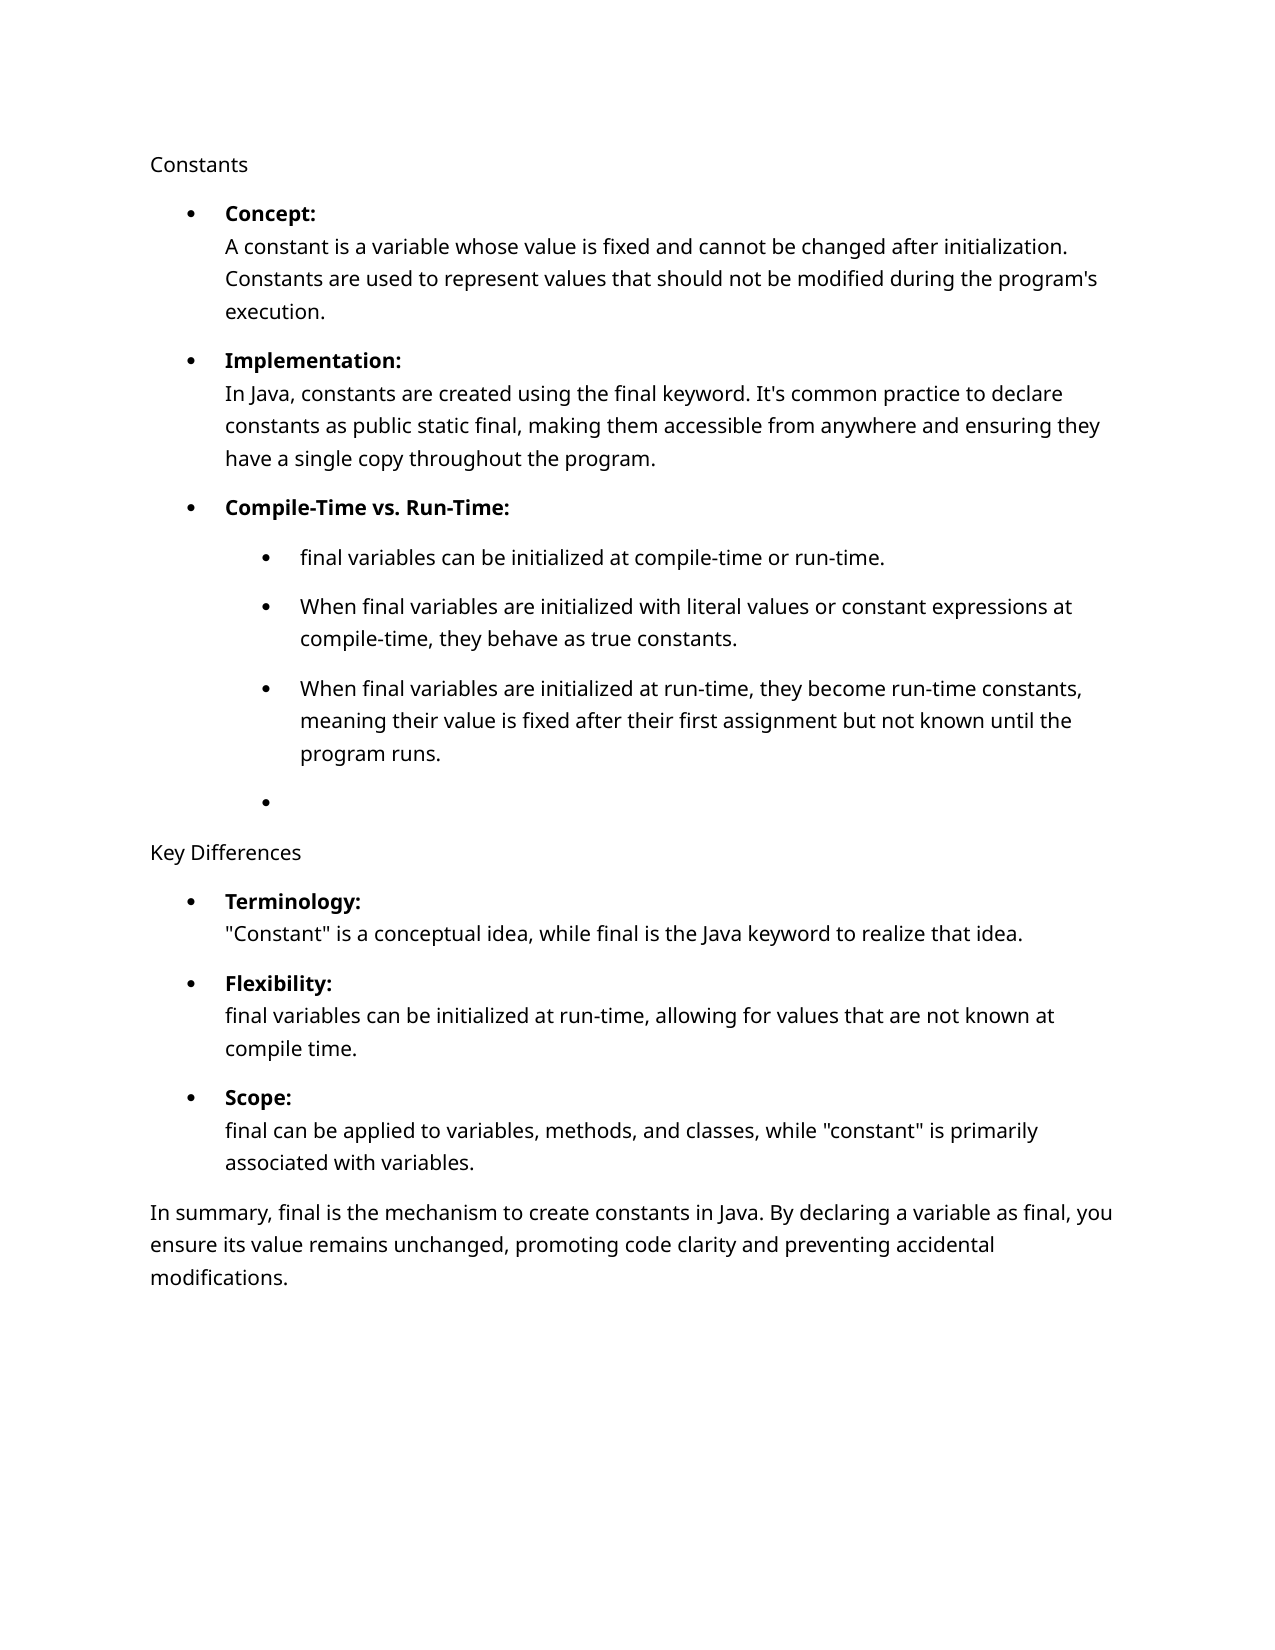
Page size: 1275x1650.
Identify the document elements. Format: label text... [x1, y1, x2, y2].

list Implementation: In Java, constants are created using the final keyword. It's common practice to declare constants as public static final, making them accessible from anywhere and ensuring they have a single copy throughout the program. [187, 346, 1125, 473]
text Key Differences [150, 838, 1125, 866]
text Constants [150, 150, 1125, 178]
list Terminology: "Constant" is a conceptual idea, while final is the Java keyword to realize that idea. [187, 887, 1125, 948]
list Flexibility: final variables can be initialized at run-time, allowing for values that are not known at compile time. [187, 969, 1125, 1062]
list Concept: A constant is a variable whose value is fixed and cannot be changed after initialization. Constants are used to represent values that should not be modified during the program's execution. [187, 199, 1125, 326]
list When final variables are initialized at run-time, they become run-time constants, meaning their value is fixed after their first assignment but not known until the program runs. [262, 674, 1125, 767]
text In summary, final is the mechanism to create constants in Java. By declaring a variable as final, you ensure its value remains unchanged, promoting code clarity and preventing accidental modifications. [150, 1198, 1125, 1291]
list Compile-Time vs. Run-Time: [187, 493, 1125, 522]
list final variables can be initialized at compile-time or run-time. [262, 543, 1125, 571]
list When final variables are initialized with literal values or constant expressions at compile-time, they behave as true constants. [262, 592, 1125, 653]
list Scope: final can be applied to variables, methods, and classes, while "constant" is primarily associated with variables. [187, 1083, 1125, 1177]
